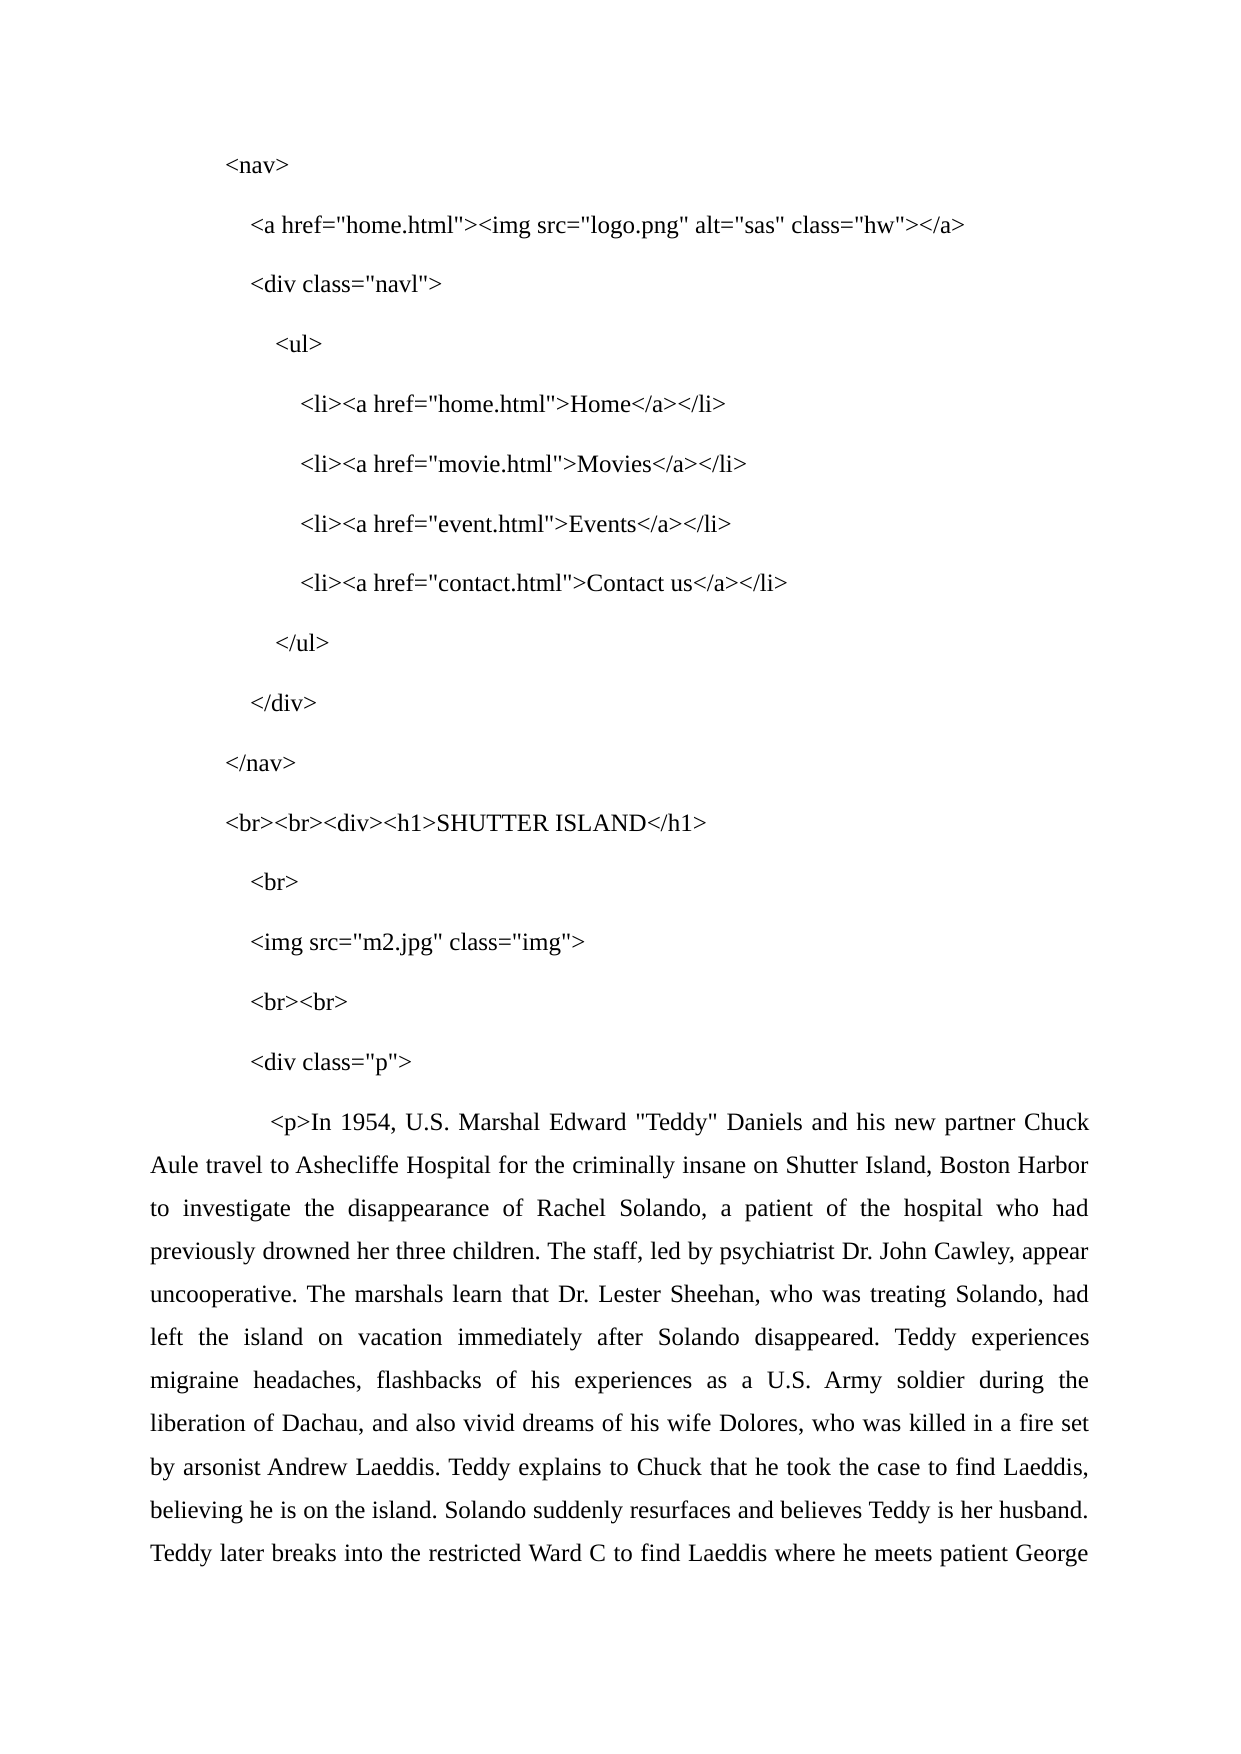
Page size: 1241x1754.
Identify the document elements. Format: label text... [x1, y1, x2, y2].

text <br><br> [150, 987, 1090, 1016]
text <br> [150, 867, 1090, 896]
text </ul> [150, 628, 1090, 657]
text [150, 1107, 1090, 1567]
text <li><a href="event.html">Events</a></li> [150, 509, 1090, 537]
text <nav> [150, 150, 1090, 179]
text <br><br><div><h1>SHUTTER ISLAND</h1> [150, 808, 1090, 836]
text <div class="navl"> [150, 269, 1090, 298]
text <li><a href="movie.html">Movies</a></li> [150, 449, 1090, 478]
text </nav> [150, 748, 1090, 777]
text <li><a href="home.html">Home</a></li> [150, 389, 1090, 418]
text <a href="home.html"><img src="logo.png" alt="sas" class="hw"></a> [150, 210, 1090, 238]
text <div class="p"> [150, 1047, 1090, 1076]
text </div> [150, 688, 1090, 717]
text <img src="m2.jpg" class="img"> [150, 927, 1090, 956]
text <ul> [150, 329, 1090, 358]
text <li><a href="contact.html">Contact us</a></li> [150, 568, 1090, 597]
